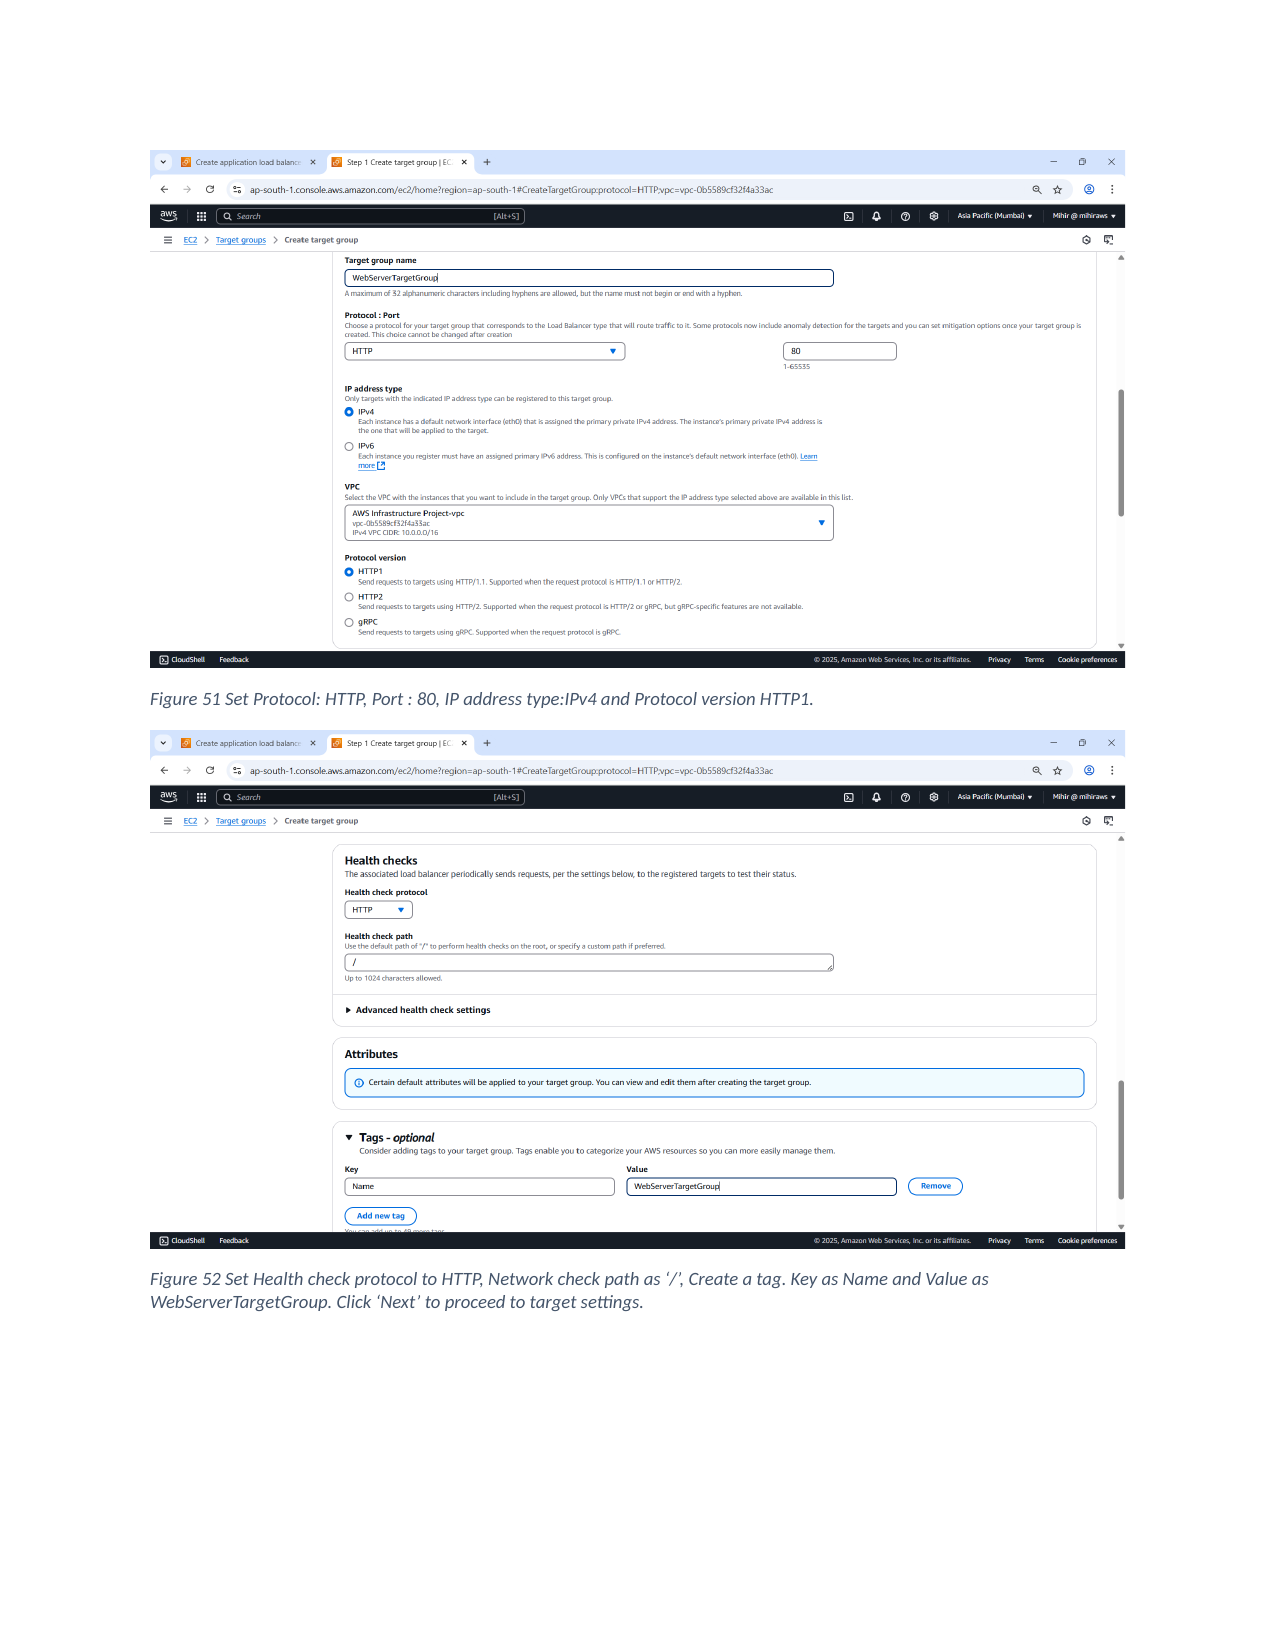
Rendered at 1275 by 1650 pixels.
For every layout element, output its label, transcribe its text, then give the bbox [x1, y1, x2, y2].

text Figure 51 Set Protocol: HTTP, Port : 80, IP address type:IPv4 and Protocol version HTTP1. [150, 687, 1125, 710]
picture [150, 150, 1125, 668]
picture [150, 730, 1125, 1249]
text Figure 52 Set Health check protocol to HTTP, Network check path as ‘/’, Create a tag. Key as Name and Value as WebServerTargetGroup. Click ‘Next’ to proceed to target settings. [150, 1267, 1125, 1313]
